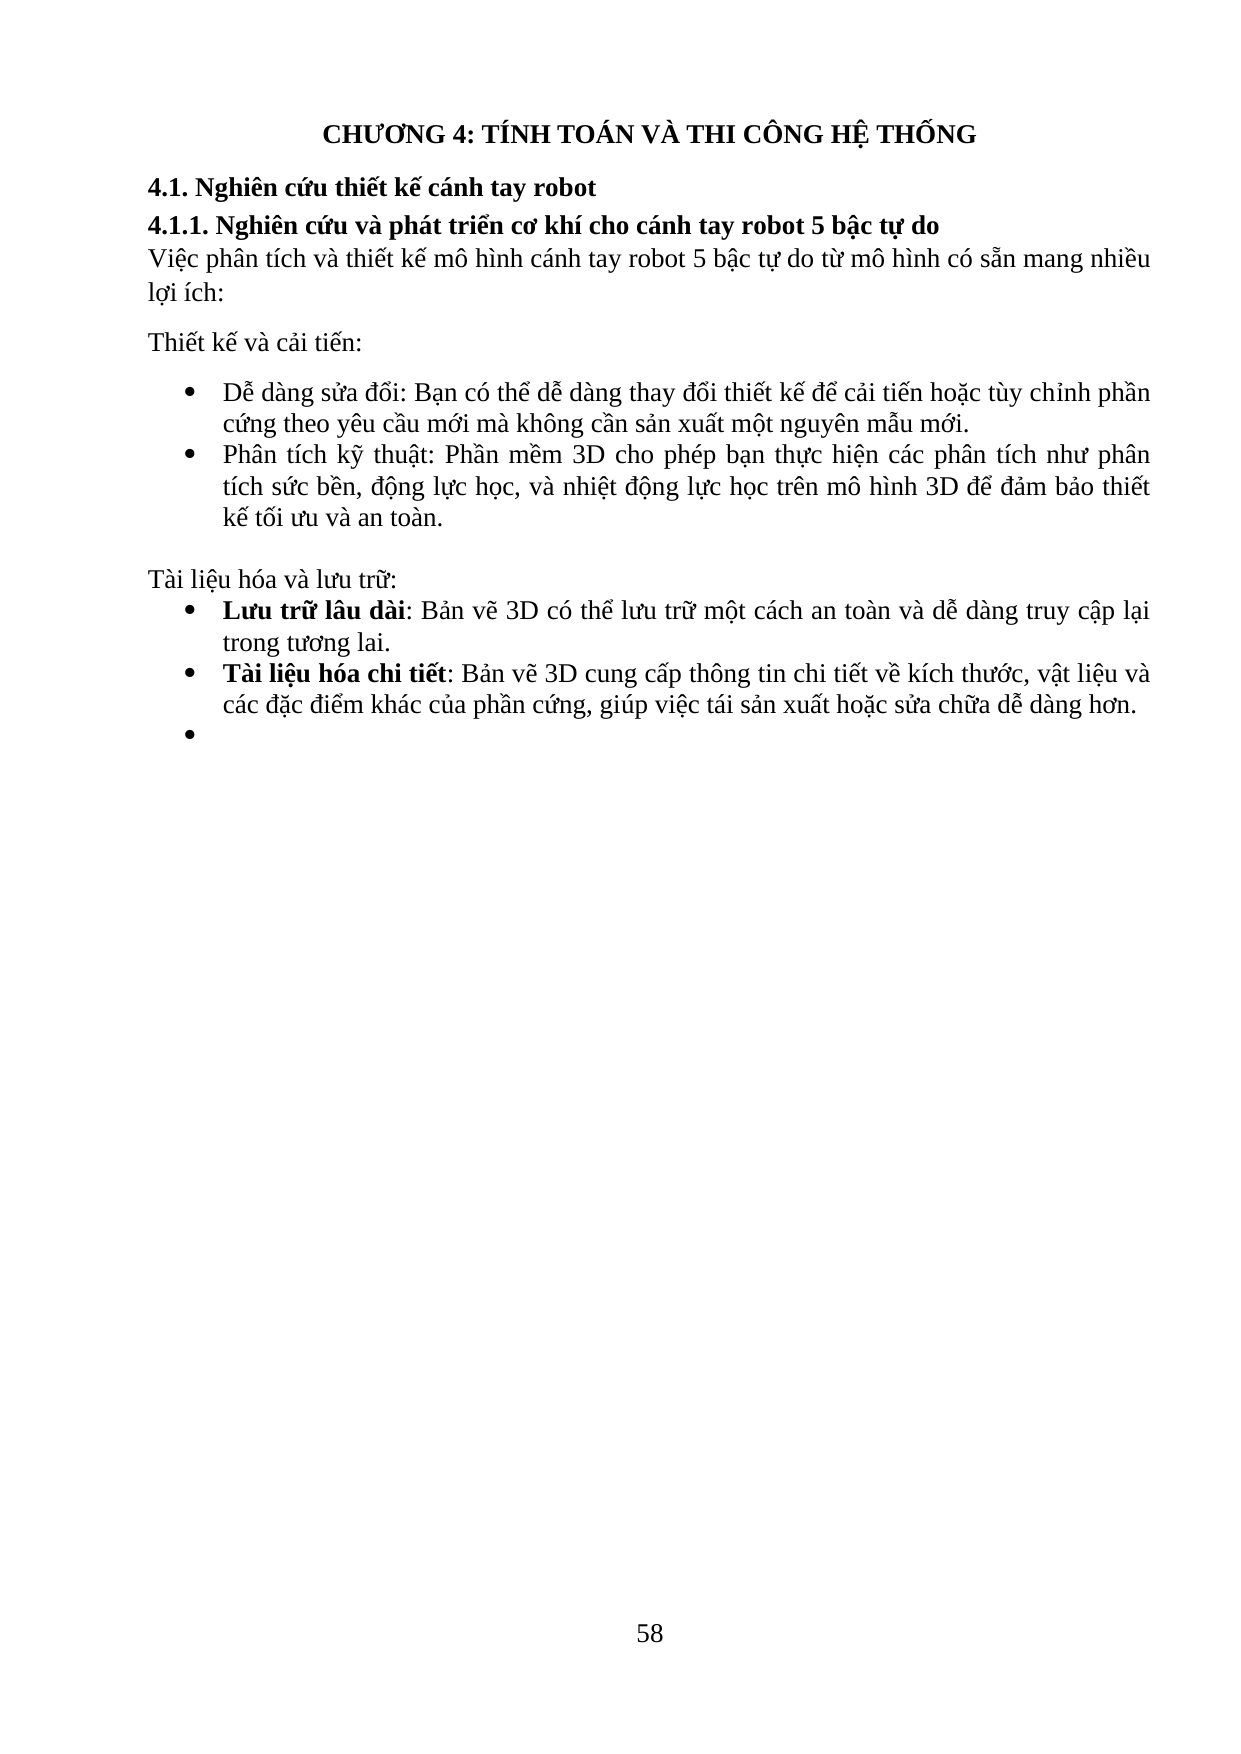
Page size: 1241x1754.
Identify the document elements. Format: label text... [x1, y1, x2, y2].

text Tài liệu hóa và lưu trữ: [148, 563, 1152, 594]
list Phân tích kỹ thuật: Phần mềm 3D cho phép bạn thực hiện các phân tích như phân tích sức bền, động lực học, và nhiệt động lực học trên mô hình 3D để đảm bảo thiết kế tối ưu và an toàn. [185, 439, 1152, 532]
text Thiết kế và cải tiến: [148, 326, 1152, 357]
list Tài liệu hóa chi tiết: Bản vẽ 3D cung cấp thông tin chi tiết về kích thước, vật liệu và các đặc điểm khác của phần cứng, giúp việc tái sản xuất hoặc sửa chữa dễ dàng hơn. [185, 657, 1152, 719]
text Việc phân tích và thiết kế mô hình cánh tay robot 5 bậc tự do từ mô hình có sẵn mang nhiều lợi ích: [148, 242, 1152, 307]
list Dễ dàng sửa đổi: Bạn có thể dễ dàng thay đổi thiết kế để cải tiến hoặc tùy chỉnh phần cứng theo yêu cầu mới mà không cần sản xuất một nguyên mẫu mới. [185, 376, 1152, 439]
subtitle 4.1.1. Nghiên cứu và phát triển cơ khí cho cánh tay robot 5 bậc tự do [148, 209, 1152, 240]
subtitle 4.1. Nghiên cứu thiết kế cánh tay robot [148, 171, 1152, 202]
list Lưu trữ lâu dài: Bản vẽ 3D có thể lưu trữ một cách an toàn và dễ dàng truy cập lại trong tương lai. [185, 594, 1152, 657]
text CHƯƠNG 4: TÍNH TOÁN VÀ THI CÔNG HỆ THỐNG [148, 118, 1152, 149]
